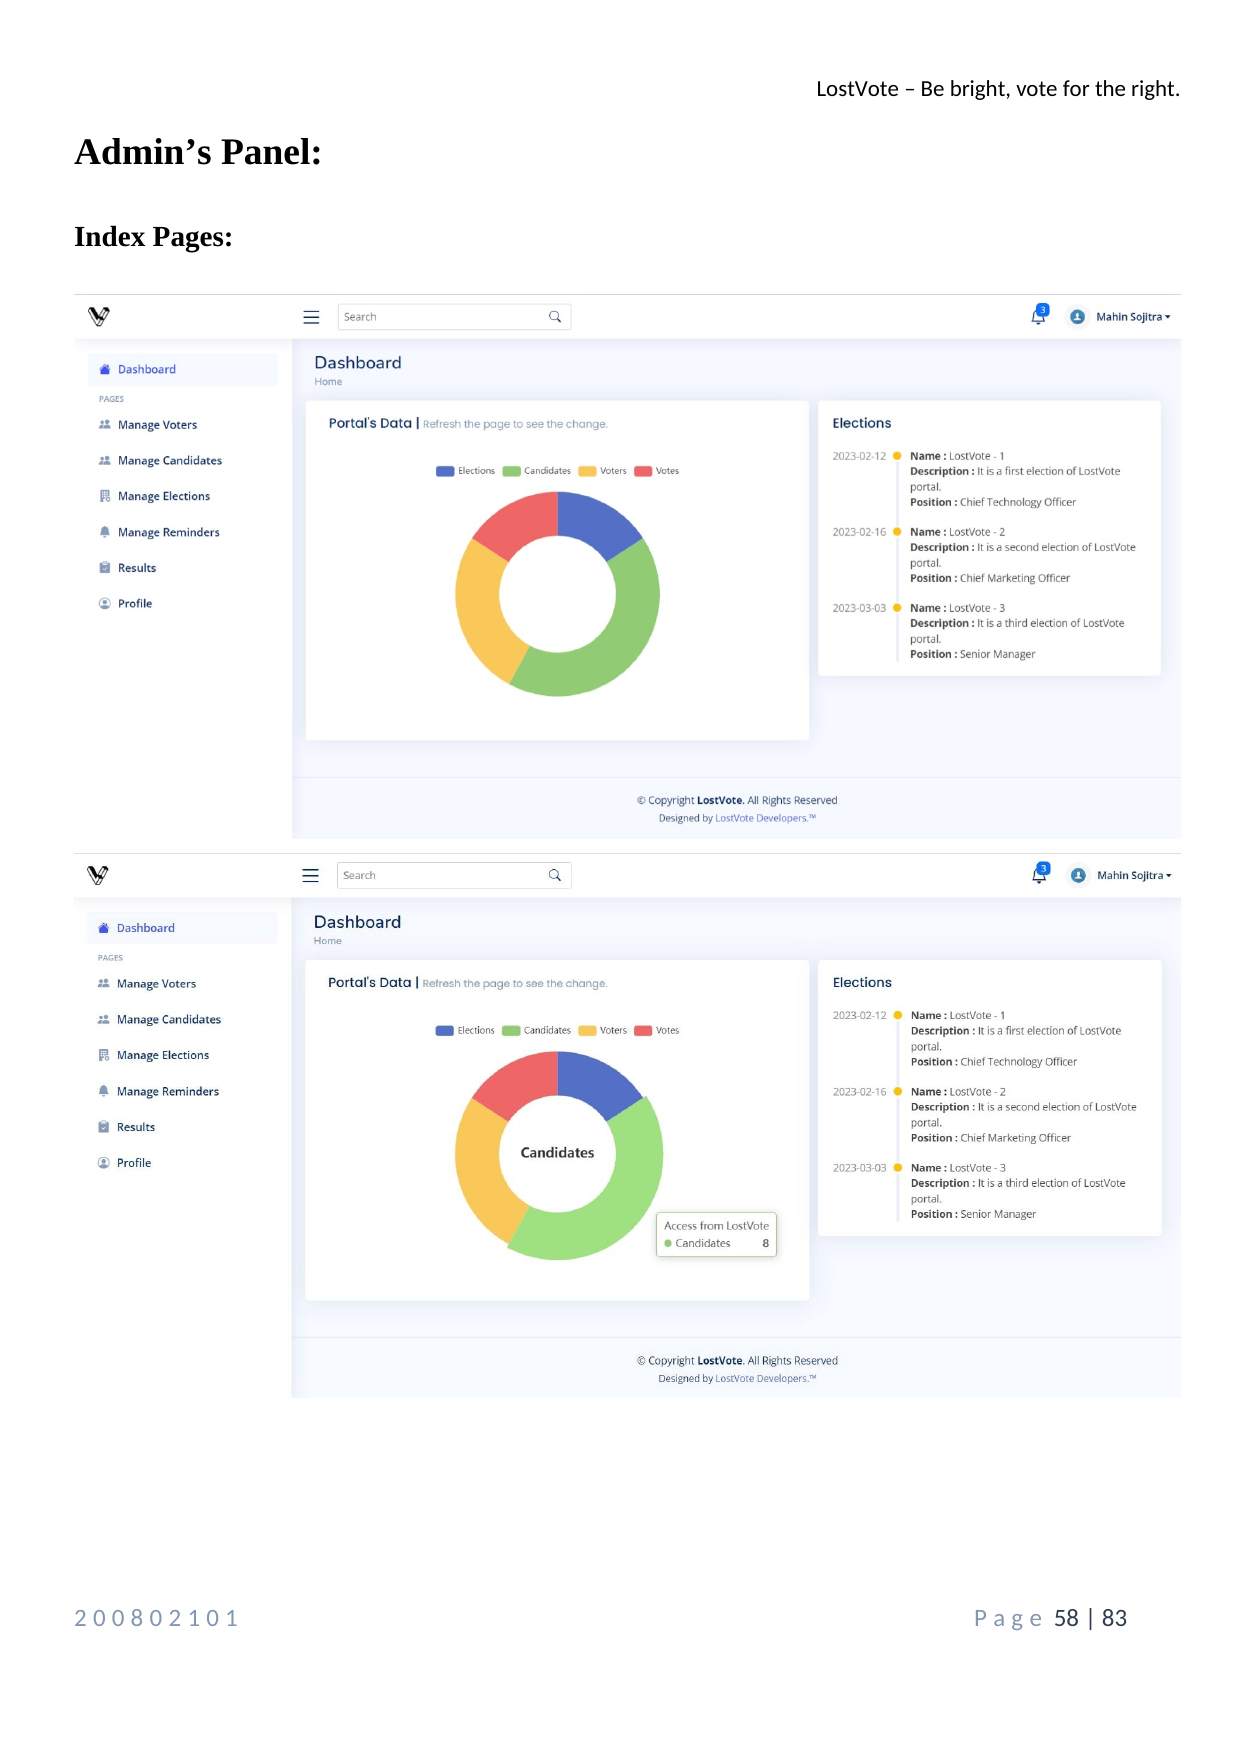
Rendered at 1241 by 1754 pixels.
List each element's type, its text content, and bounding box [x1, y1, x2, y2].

text Admin’s Panel: [74, 130, 1181, 173]
text Index Pages: [74, 219, 1181, 253]
picture [73, 853, 1182, 1398]
picture [73, 294, 1182, 839]
